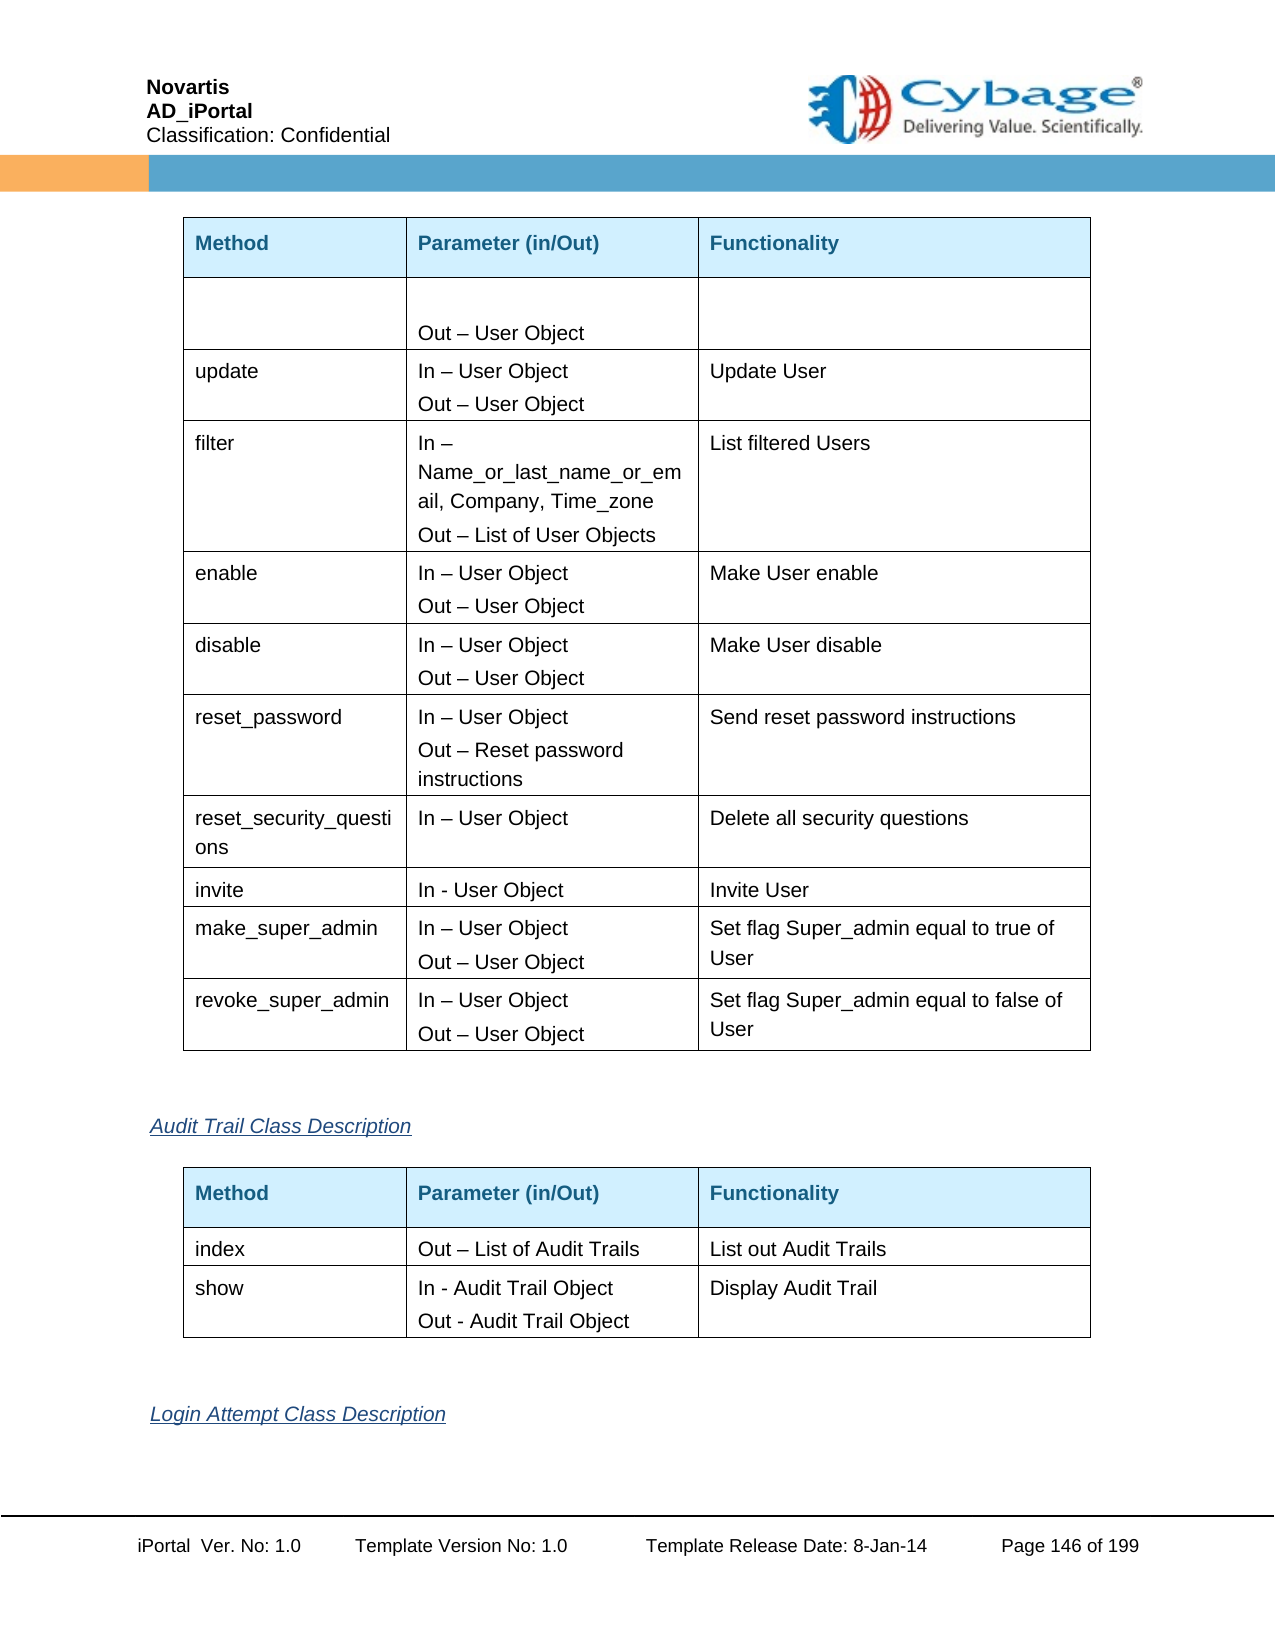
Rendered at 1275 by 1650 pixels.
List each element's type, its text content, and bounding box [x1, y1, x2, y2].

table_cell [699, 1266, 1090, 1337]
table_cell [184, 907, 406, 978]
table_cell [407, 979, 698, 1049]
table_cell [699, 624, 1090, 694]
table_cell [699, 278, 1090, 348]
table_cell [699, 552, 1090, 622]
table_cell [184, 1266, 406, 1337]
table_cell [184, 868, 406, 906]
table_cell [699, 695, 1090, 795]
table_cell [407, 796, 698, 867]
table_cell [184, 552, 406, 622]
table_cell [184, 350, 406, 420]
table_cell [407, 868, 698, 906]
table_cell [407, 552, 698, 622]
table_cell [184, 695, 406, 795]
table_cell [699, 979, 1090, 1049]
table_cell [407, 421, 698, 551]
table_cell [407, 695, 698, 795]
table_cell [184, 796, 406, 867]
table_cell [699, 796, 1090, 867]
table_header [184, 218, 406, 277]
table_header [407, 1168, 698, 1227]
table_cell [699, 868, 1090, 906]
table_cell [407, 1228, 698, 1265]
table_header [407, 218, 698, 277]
text Audit Trail Class Description [150, 1109, 1125, 1138]
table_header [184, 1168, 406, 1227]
text Login Attempt Class Description [150, 1396, 1125, 1426]
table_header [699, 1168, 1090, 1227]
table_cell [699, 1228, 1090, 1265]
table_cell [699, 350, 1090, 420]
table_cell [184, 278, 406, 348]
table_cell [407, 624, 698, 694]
picture [808, 75, 1143, 144]
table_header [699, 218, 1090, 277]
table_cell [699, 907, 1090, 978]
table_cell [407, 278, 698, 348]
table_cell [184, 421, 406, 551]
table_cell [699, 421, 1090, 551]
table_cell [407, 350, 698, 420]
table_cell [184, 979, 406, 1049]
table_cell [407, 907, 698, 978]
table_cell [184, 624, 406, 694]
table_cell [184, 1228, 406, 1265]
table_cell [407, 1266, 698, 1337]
